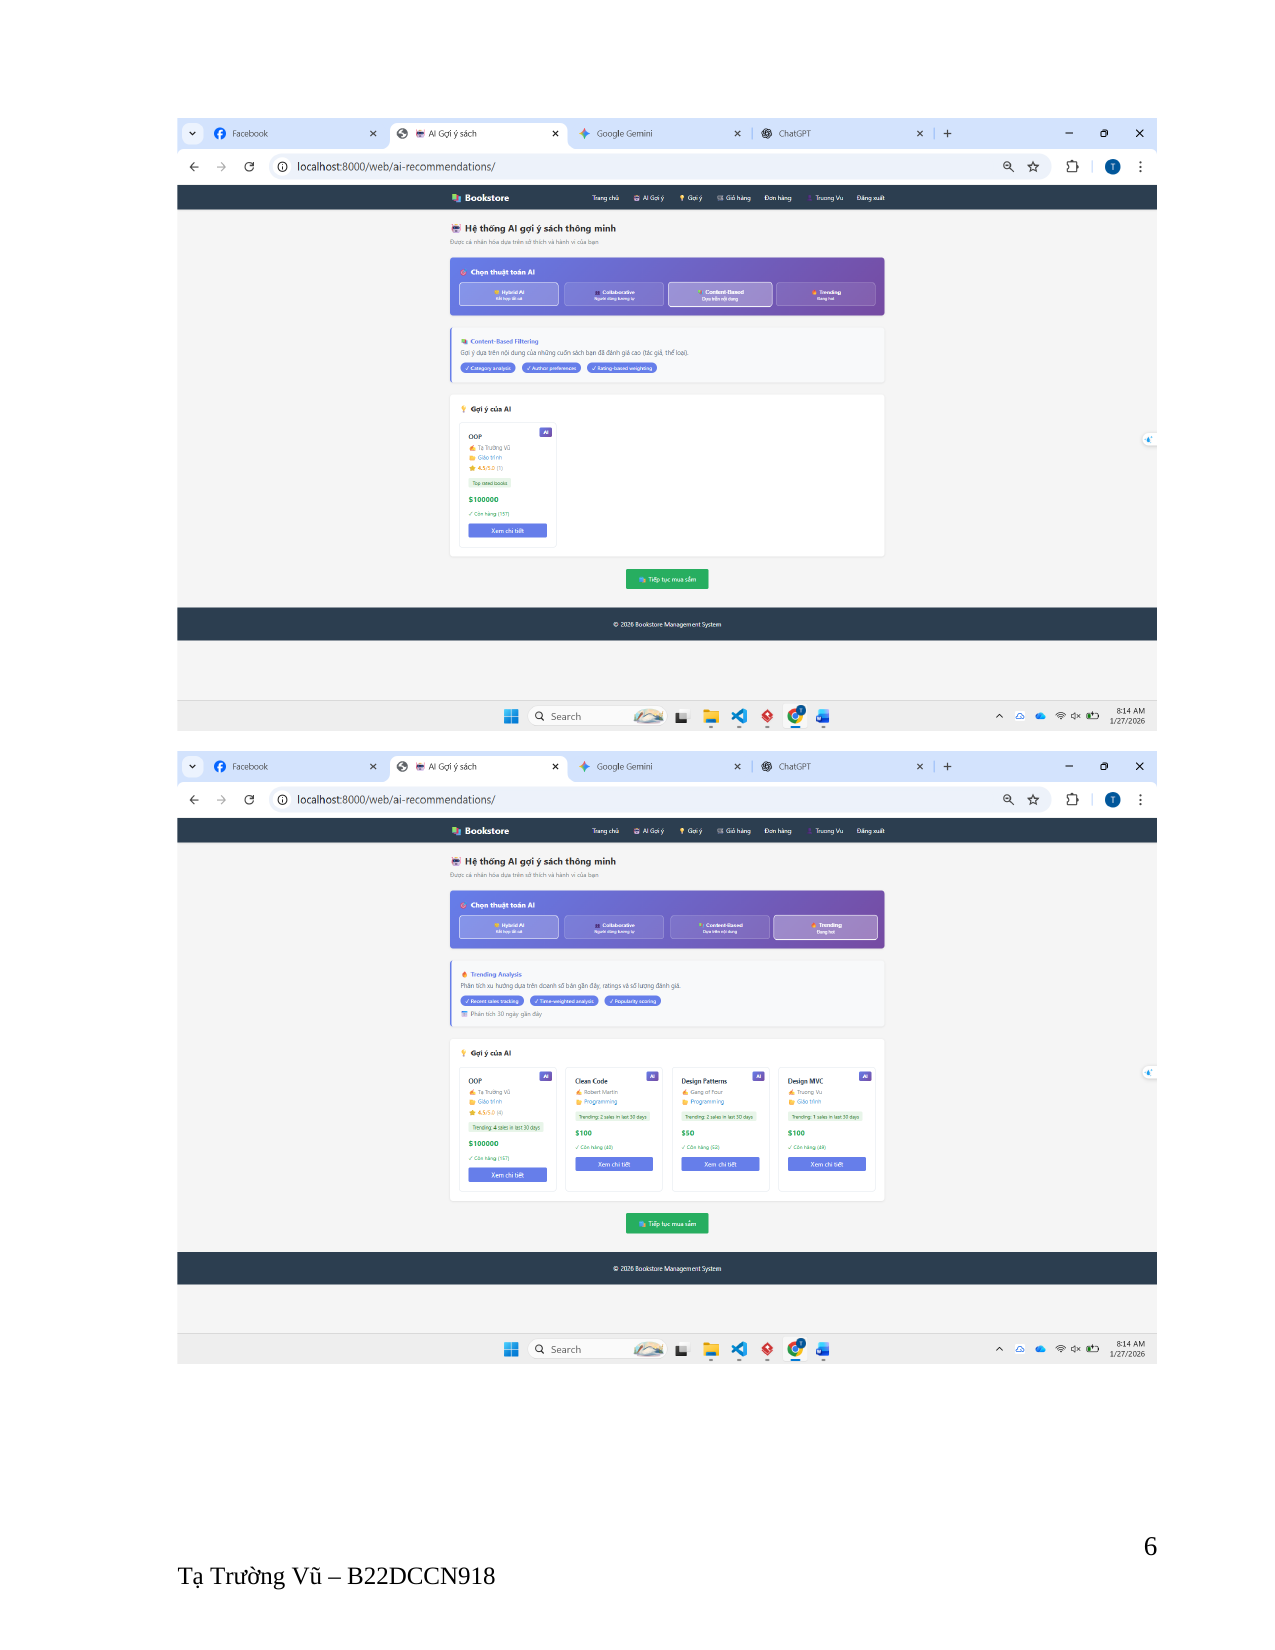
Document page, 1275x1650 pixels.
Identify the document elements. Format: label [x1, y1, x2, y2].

picture [177, 118, 1157, 731]
picture [177, 751, 1157, 1364]
